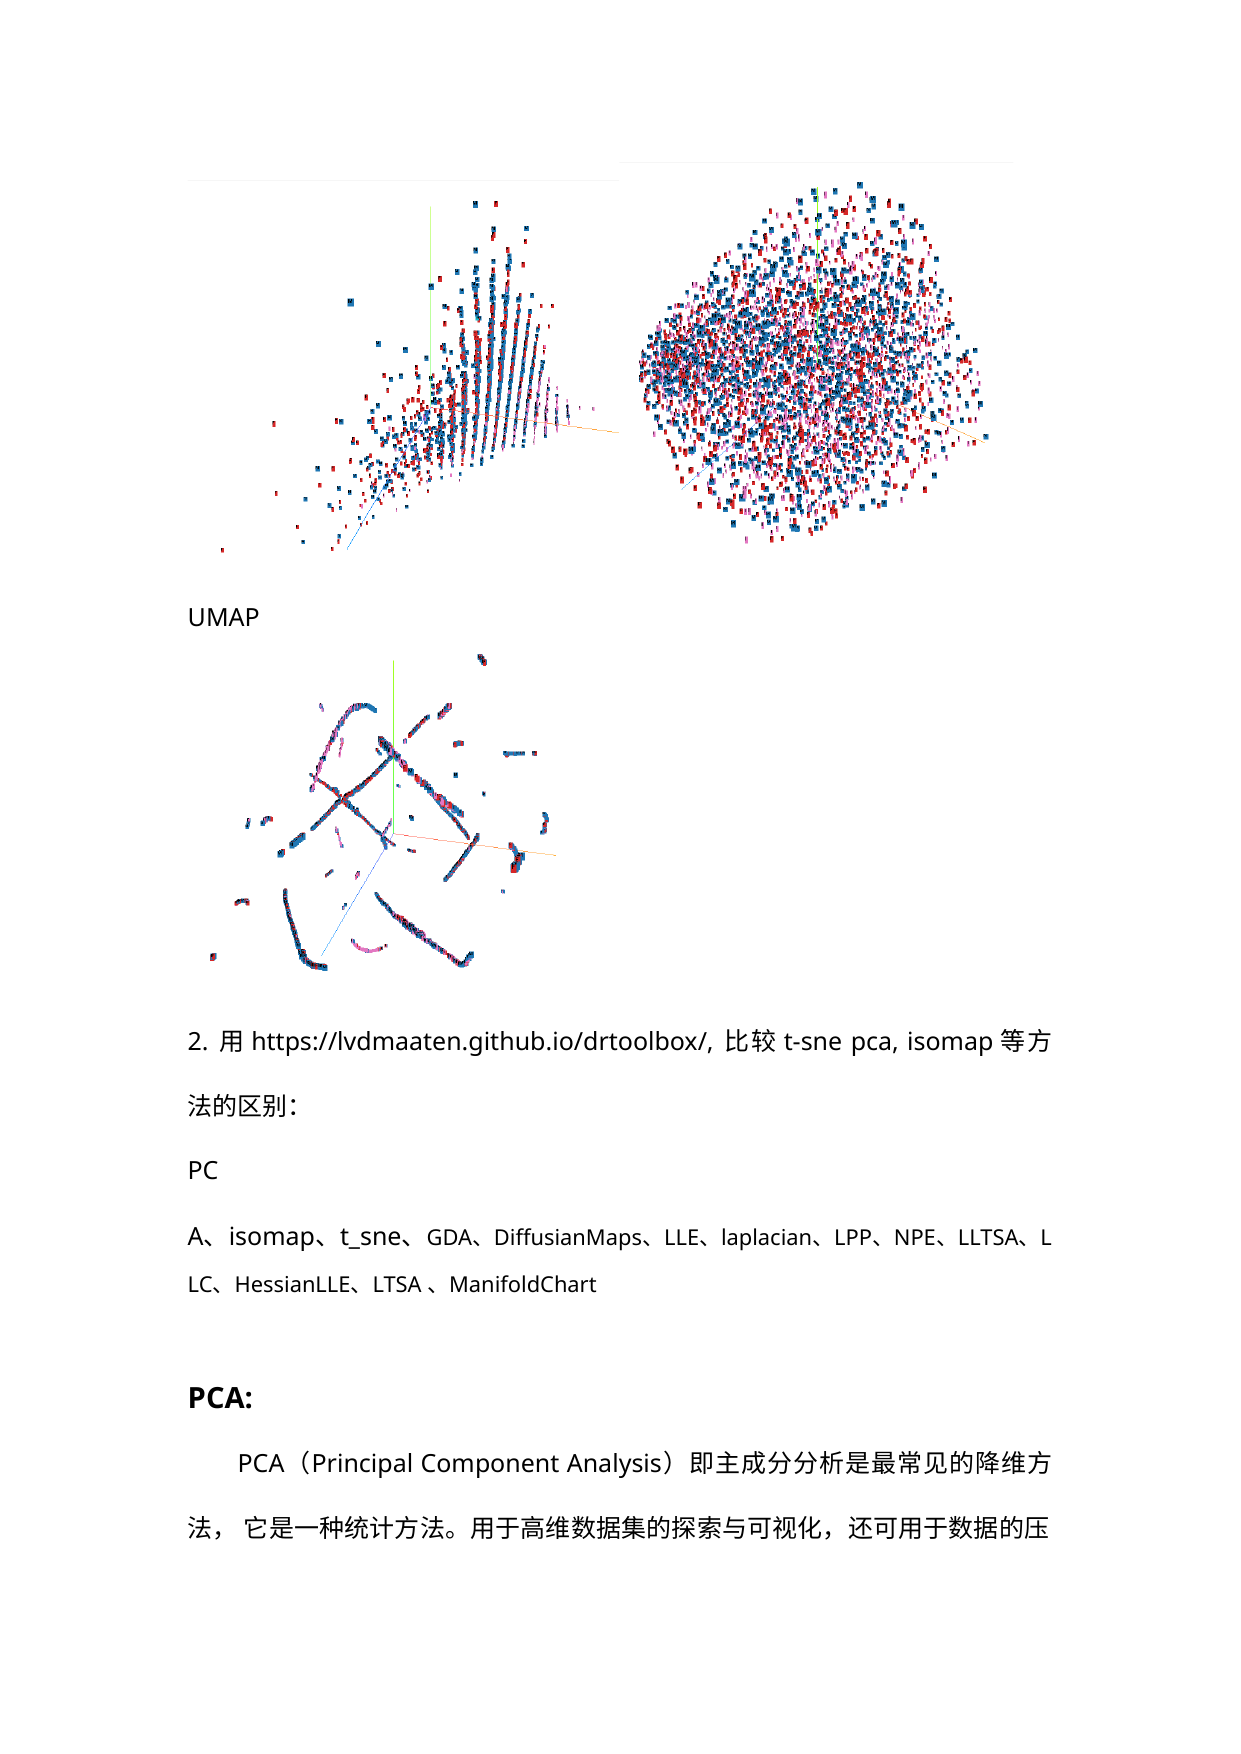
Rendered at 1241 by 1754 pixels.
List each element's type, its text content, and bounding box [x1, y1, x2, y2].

text 2. 用https://lvdmaaten.github.io/drtoolbox/, 比较t-sne pca, isomap等方法的区别： [187, 1007, 1053, 1137]
picture [187, 649, 572, 977]
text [187, 1429, 1053, 1559]
text PCA、isomap、t_sne、GDA、DiffusianMaps、LLE、laplacian、LPP、NPE、LLTSA、LLC、HessianLLE、LTSA 、ManifoldChart [187, 1137, 1053, 1299]
text PCA: [187, 1364, 1053, 1429]
picture [187, 162, 1014, 556]
text UMAP [187, 584, 1053, 649]
